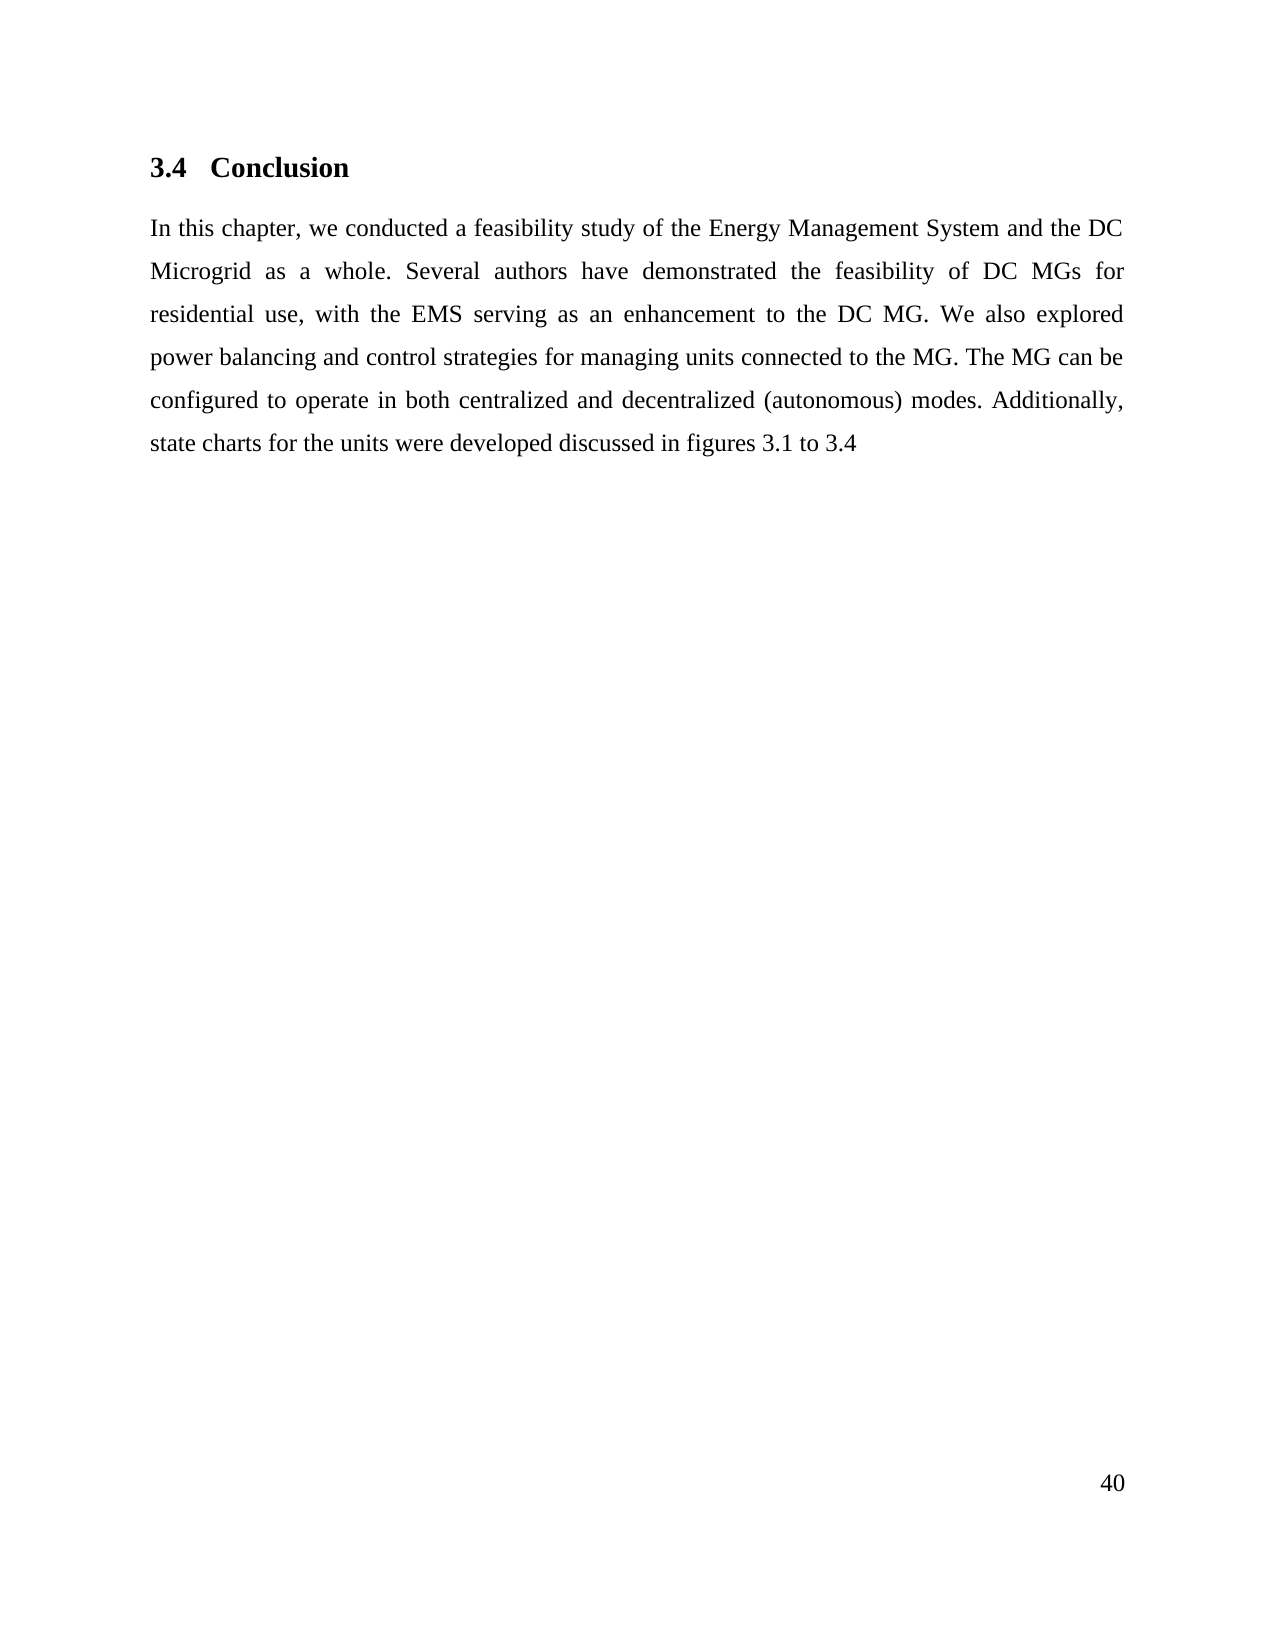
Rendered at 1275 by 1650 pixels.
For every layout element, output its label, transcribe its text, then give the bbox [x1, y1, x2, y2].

subtitle Conclusion [150, 150, 1125, 183]
text In this chapter, we conducted a feasibility study of the Energy Management System and the DC Microgrid as a whole. Several authors have demonstrated the feasibility of DC MGs for residential use, with the EMS serving as an enhancement to the DC MG. We also explored power balancing and control strategies for managing units connected to the MG. The MG can be configured to operate in both centralized and decentralized (autonomous) modes. Additionally, state charts for the units were developed discussed in figures 3.1 to 3.4 [150, 213, 1125, 457]
